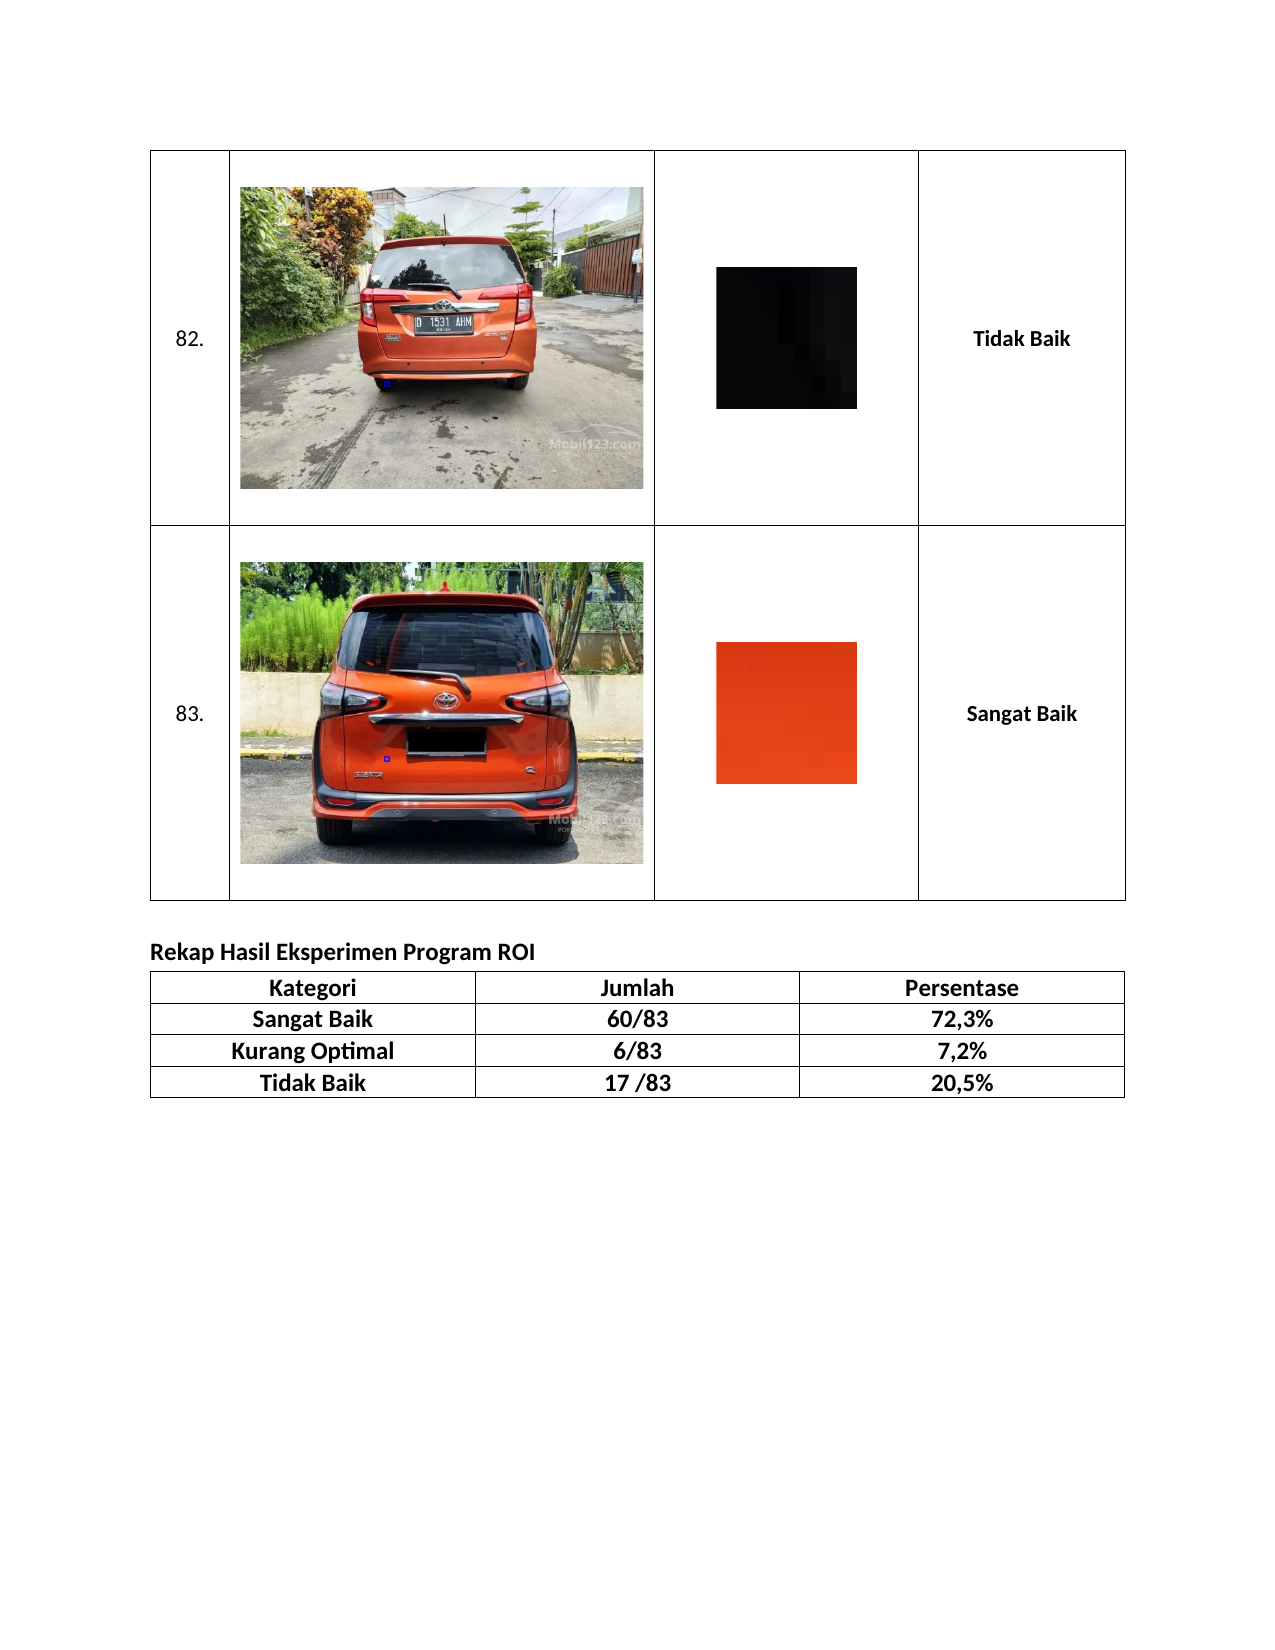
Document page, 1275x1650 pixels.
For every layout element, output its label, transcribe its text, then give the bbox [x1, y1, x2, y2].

table_header Jumlah [476, 972, 799, 1003]
picture [240, 187, 644, 489]
picture [716, 267, 857, 409]
table_cell Tidak Baik [919, 151, 1125, 525]
table_cell 72,3% [800, 1004, 1124, 1034]
table_cell [230, 151, 654, 525]
table_cell 20,5% [800, 1067, 1124, 1097]
table_cell [230, 526, 654, 900]
table_cell 6/83 [476, 1035, 799, 1066]
table_cell [655, 151, 918, 525]
table_cell Kurang Optimal [151, 1035, 475, 1066]
table_cell Sangat Baik [919, 526, 1125, 900]
table_cell Sangat Baik [151, 1004, 475, 1034]
table_cell 83. [151, 526, 229, 900]
picture [240, 562, 644, 864]
table_cell 7,2% [800, 1035, 1124, 1066]
table_cell [655, 526, 918, 900]
text Rekap Hasil Eksperimen Program ROI [150, 936, 1125, 967]
table_cell 17 /83 [476, 1067, 799, 1097]
table_cell 82. [151, 151, 229, 525]
table_cell 60/83 [476, 1004, 799, 1034]
table_header Kategori [151, 972, 475, 1003]
table_header Persentase [800, 972, 1124, 1003]
picture [716, 642, 857, 784]
table_cell Tidak Baik [151, 1067, 475, 1097]
